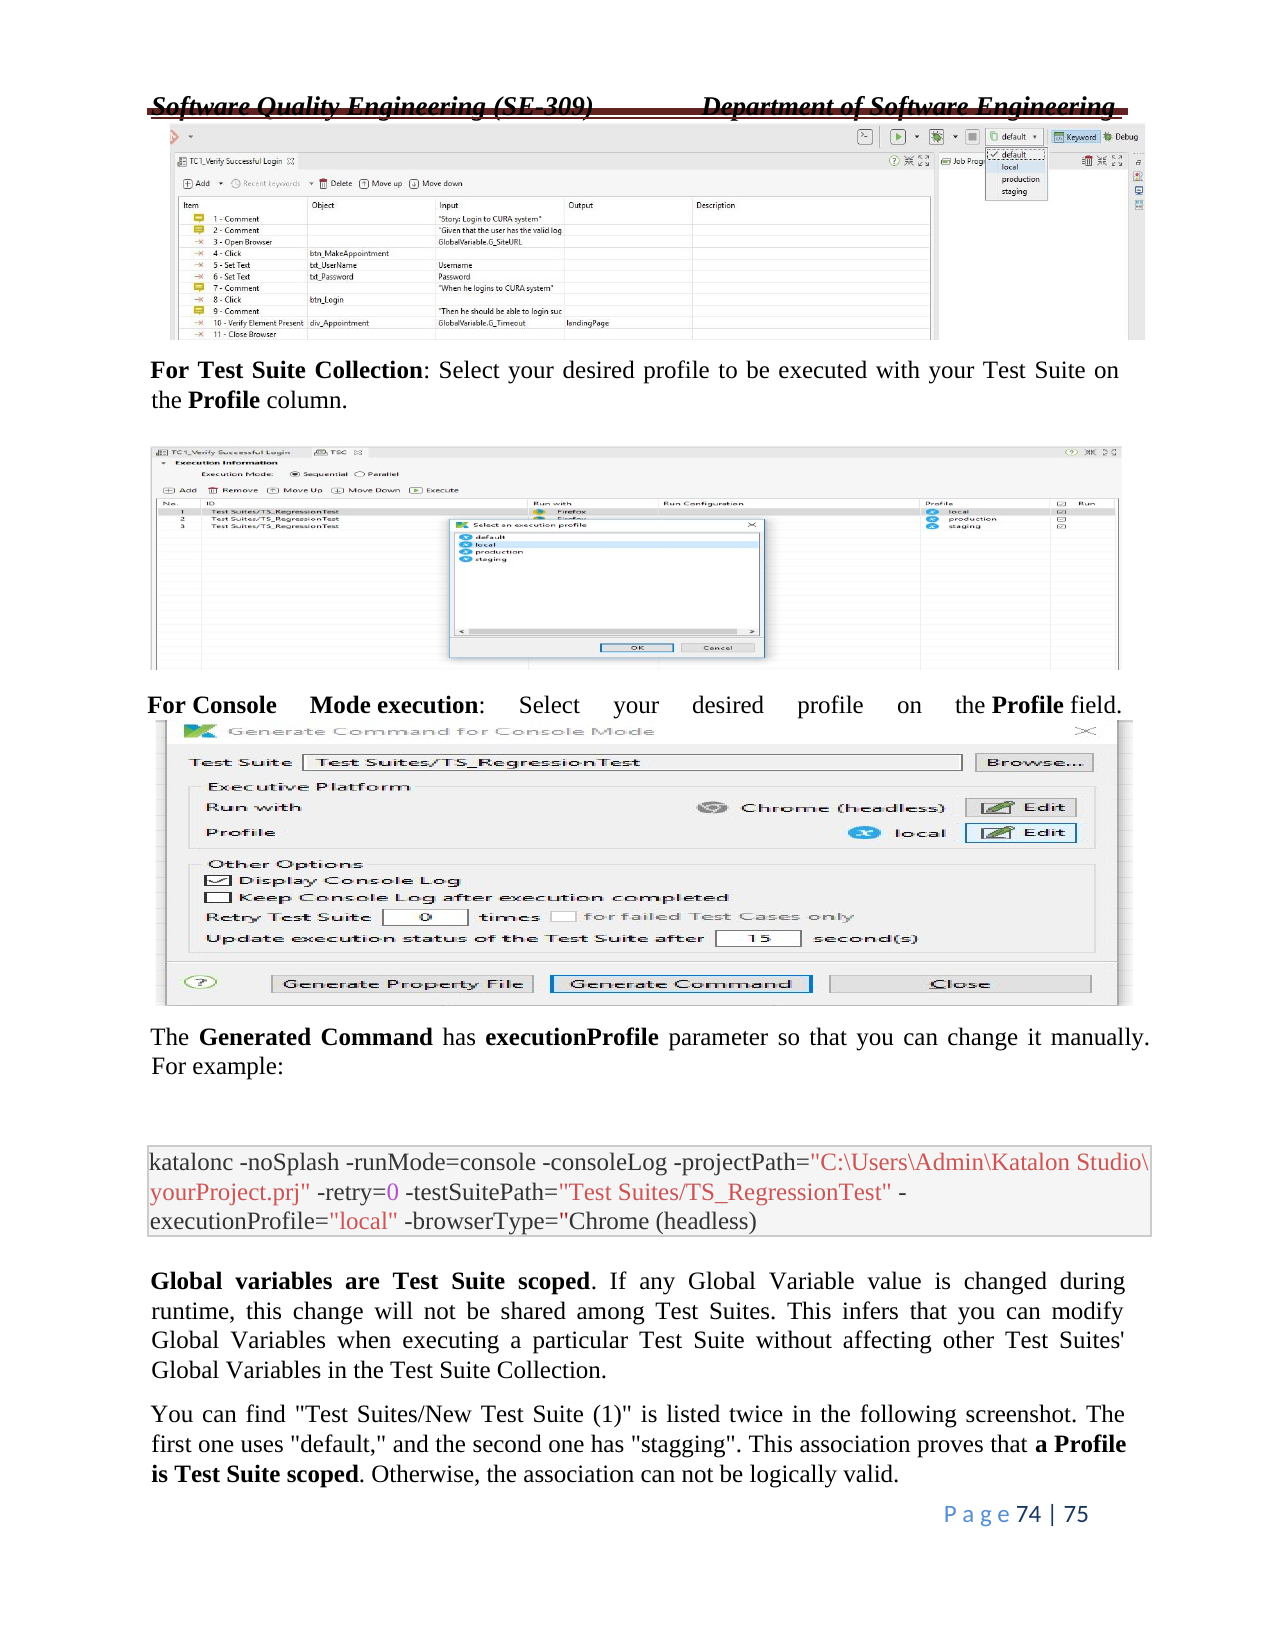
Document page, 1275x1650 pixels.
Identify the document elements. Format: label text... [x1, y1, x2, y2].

picture [155, 720, 1133, 1006]
picture [169, 123, 1146, 340]
text The Generated Command has executionProfile parameter so that you can change it manually. For example: [150, 1022, 1150, 1080]
picture [150, 446, 1122, 670]
text For Console Mode execution: Select your desired profile on the Profile field. [111, 690, 1150, 719]
text For Test Suite Collection: Select your desired profile to be executed with your Test Suite on the Profile column. [150, 355, 1121, 414]
text katalonc -noSplash -runMode=console -consoleLog -projectPath="C:\Users\Admin\Katalon Studio\yourProject.prj" -retry=0 -testSuitePath="Test Suites/TS_RegressionTest" - executionProfile="local" -browserType="Chrome (headless) [149, 1147, 1150, 1235]
text Global variables are Test Suite scoped. If any Global Variable value is changed during runtime, this change will not be shared among Test Suites. This infers that you can modify Global Variables when executing a particular Test Suite without affecting other Test Suites' Global Variables in the Test Suite Collection. [150, 1266, 1126, 1384]
text You can find "Test Suites/New Test Suite (1)" is listed twice in the following screenshot. The first one uses "default," and the second one has "stagging". This association proves that a Profile is Test Suite scoped. Otherwise, the association can not be logically valid. [150, 1399, 1126, 1487]
